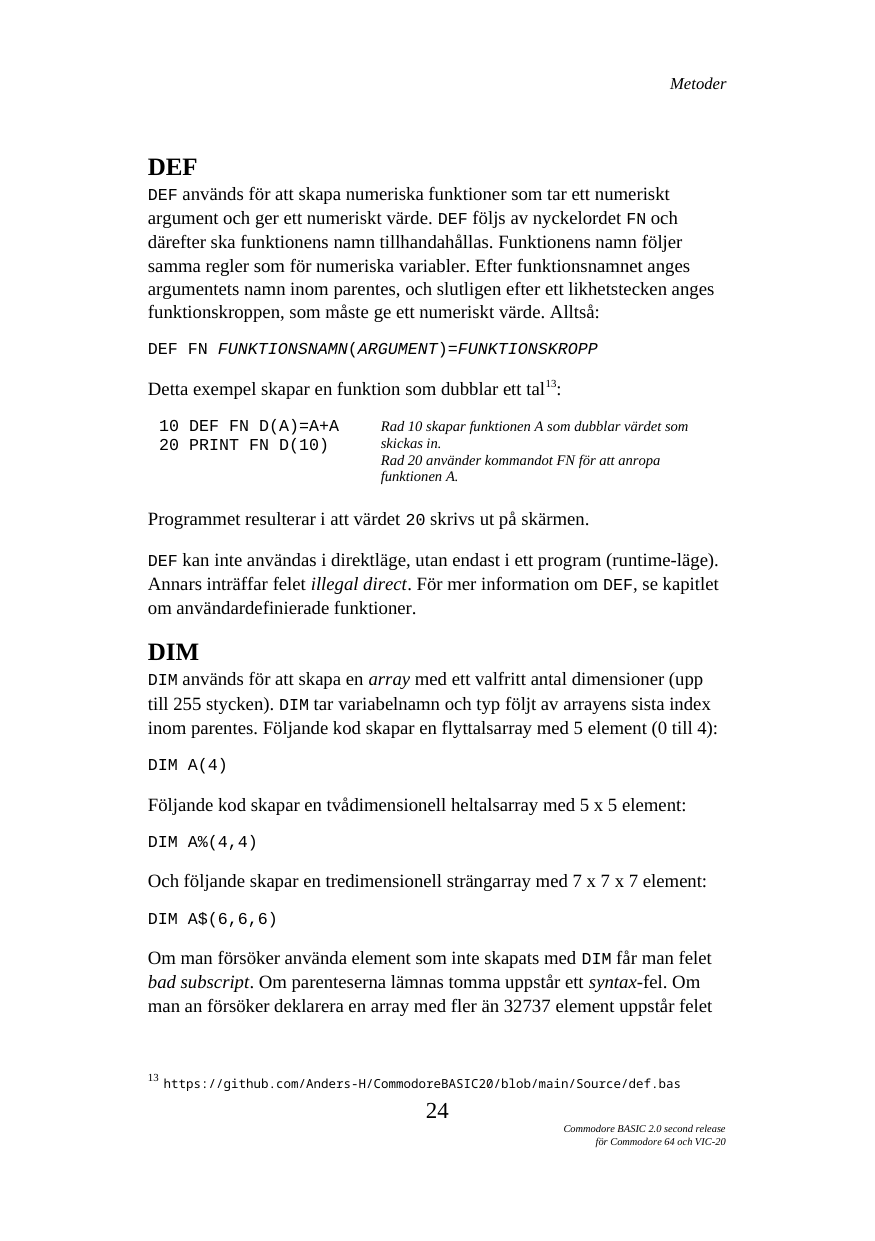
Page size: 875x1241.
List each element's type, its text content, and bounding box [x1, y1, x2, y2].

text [148, 947, 726, 1016]
text DEF FN FUNKTIONSNAMN(ARGUMENT)=FUNKTIONSKROPP [148, 341, 726, 360]
table_header Rad 10 skapar funktionen A som dubblar värdet som skickas in. Rad 20 använder kommandot FN för att anropa funktionen A. [369, 418, 726, 485]
text Detta exempel skapar en funktion som dubblar ett tal: [148, 378, 726, 399]
text Programmet resulterar i att värdet 20 skrivs ut på skärmen. [148, 485, 726, 531]
text DIM används för att skapa en array med ett valfritt antal dimensioner (upp till 255 stycken). DIM tar variabelnamn och typ följt av arrayens sista index inom parentes. Följande kod skapar en flyttalsarray med 5 element (0 till 4): [148, 668, 726, 738]
text DEF kan inte användas i direktläge, utan endast i ett program (runtime-läge). Annars inträffar felet illegal direct. För mer information om DEF, se kapitlet om användardefinierade funktioner. [148, 549, 726, 619]
text DIM A$(6,6,6) [148, 910, 726, 929]
subtitle DEF [148, 152, 726, 181]
text DIM A(4) [148, 756, 726, 775]
subtitle DIM [148, 637, 726, 666]
text DIM A%(4,4) [148, 833, 726, 852]
text DEF används för att skapa numeriska funktioner som tar ett numeriskt argument och ger ett numeriskt värde. DEF följs av nyckelordet FN och därefter ska funktionens namn tillhandahållas. Funktionens namn följer samma regler som för numeriska variabler. Efter funktionsnamnet anges argumentets namn inom parentes, och slutligen efter ett likhetstecken anges funktionskroppen, som måste ge ett numeriskt värde. Alltså: [148, 183, 726, 322]
text Följande kod skapar en tvådimensionell heltalsarray med 5 x 5 element: [148, 793, 726, 815]
table_header 10 DEF FN D(A)=A+A 20 PRINT FN D(10) [148, 418, 369, 485]
text Och följande skapar en tredimensionell strängarray med 7 x 7 x 7 element: [148, 870, 726, 892]
